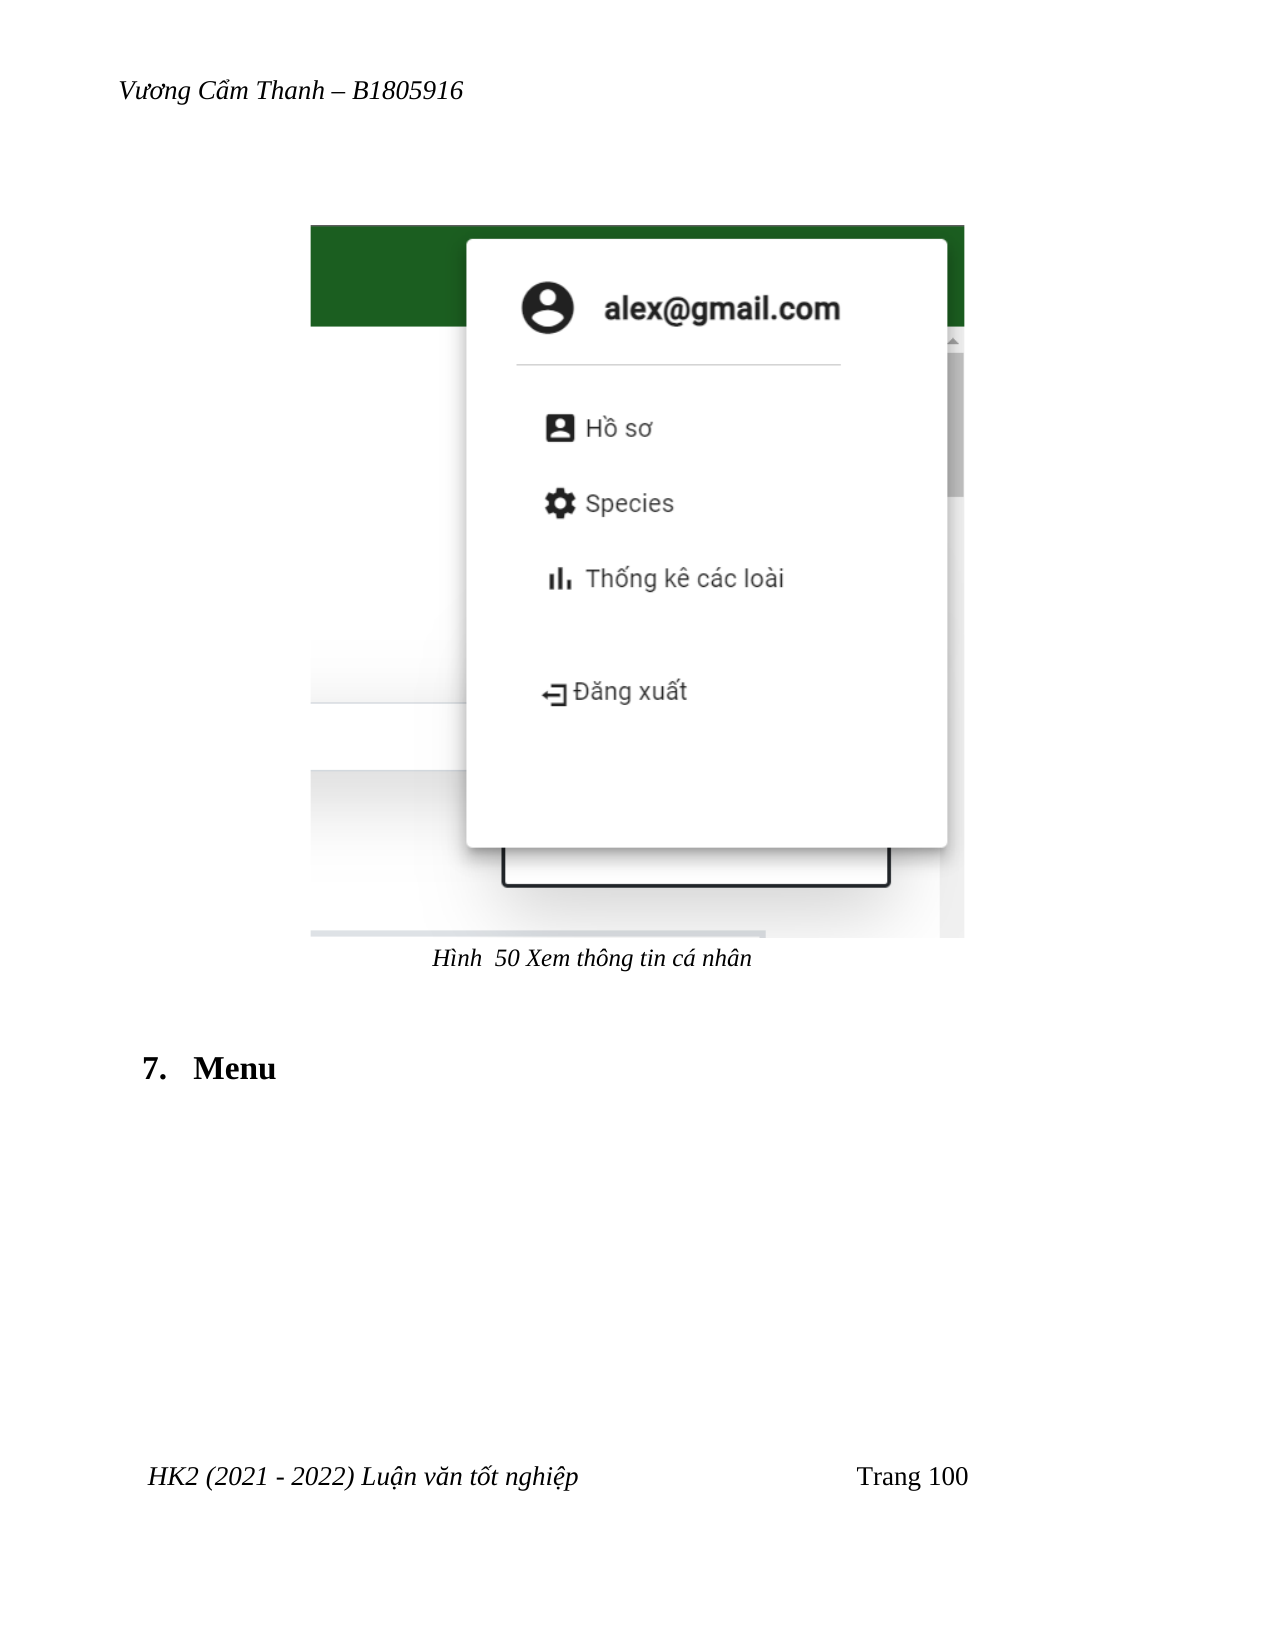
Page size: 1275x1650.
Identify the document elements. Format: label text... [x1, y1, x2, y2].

subtitle Menu [142, 1048, 1157, 1087]
picture [310, 225, 965, 938]
